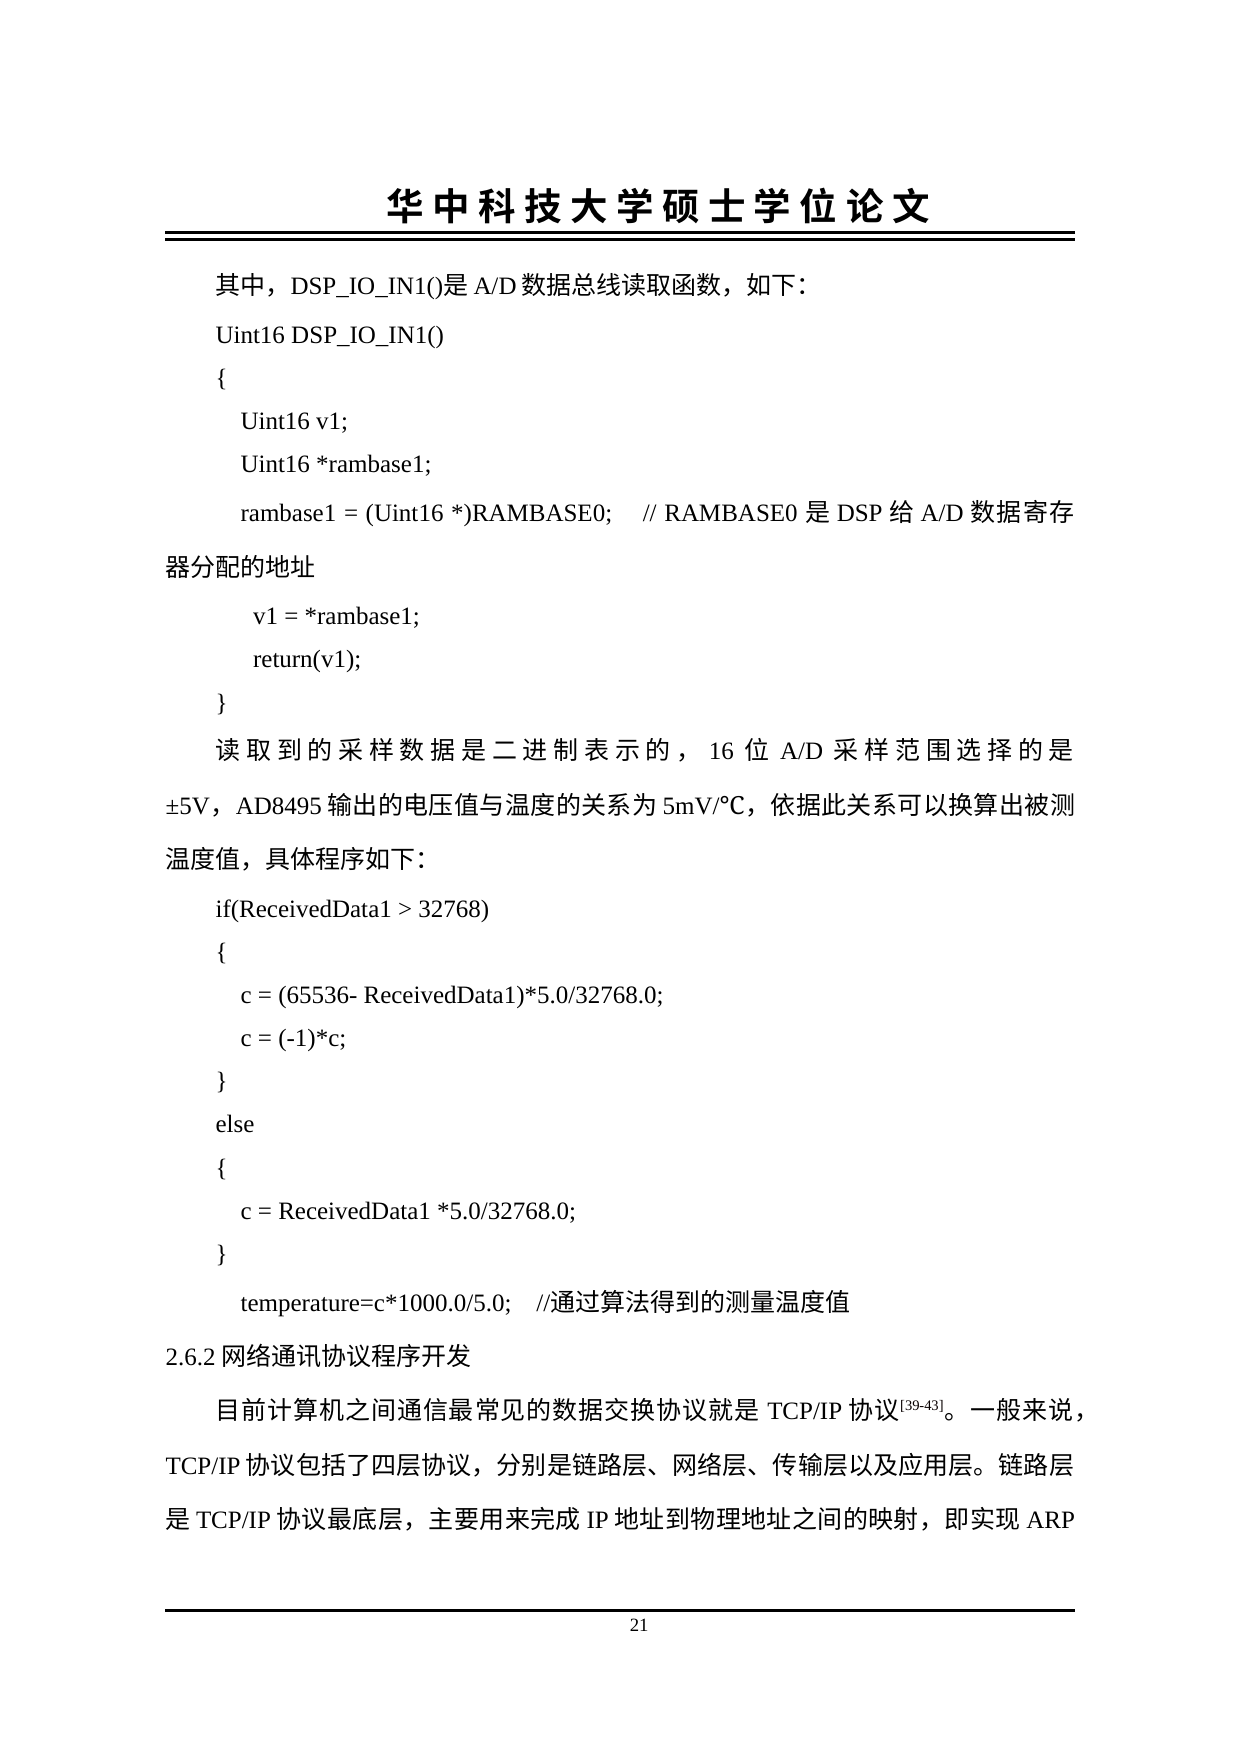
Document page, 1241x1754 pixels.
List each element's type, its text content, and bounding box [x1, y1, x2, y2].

text { [165, 937, 1075, 966]
text else [165, 1109, 1075, 1138]
text rambase1 = (Uint16 *)RAMBASE0; // RAMBASE0是DSP给A/D数据寄存器分配的地址 [165, 493, 1075, 583]
text { [165, 1153, 1075, 1181]
text v1 = *rambase1; [165, 601, 1075, 630]
text } [165, 688, 1075, 716]
text { [165, 363, 1075, 392]
text temperature=c*1000.0/5.0; //通过算法得到的测量温度值 [165, 1282, 1075, 1318]
text c = (65536- ReceivedData1)*5.0/32768.0; [165, 980, 1075, 1009]
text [165, 1391, 1075, 1536]
text return(v1); [165, 644, 1075, 673]
text Uint16 v1; [165, 406, 1075, 435]
subtitle 2.6.2 网络通讯协议程序开发 [165, 1336, 1075, 1373]
text c = ReceivedData1 *5.0/32768.0; [165, 1196, 1075, 1224]
text } [165, 1066, 1075, 1095]
text Uint16 *rambase1; [165, 449, 1075, 478]
text 读取到的采样数据是二进制表示的，16位A/D采样范围选择的是±5V，AD8495输出的电压值与温度的关系为5mV/℃，依据此关系可以换算出被测温度值，具体程序如下： [165, 731, 1075, 876]
text 其中，DSP_IO_IN1()是A/D数据总线读取函数，如下： [165, 266, 1075, 302]
text } [165, 1239, 1075, 1268]
text Uint16 DSP_IO_IN1() [165, 320, 1075, 349]
text c = (-1)*c; [165, 1023, 1075, 1052]
text if(ReceivedData1 > 32768) [165, 894, 1075, 923]
